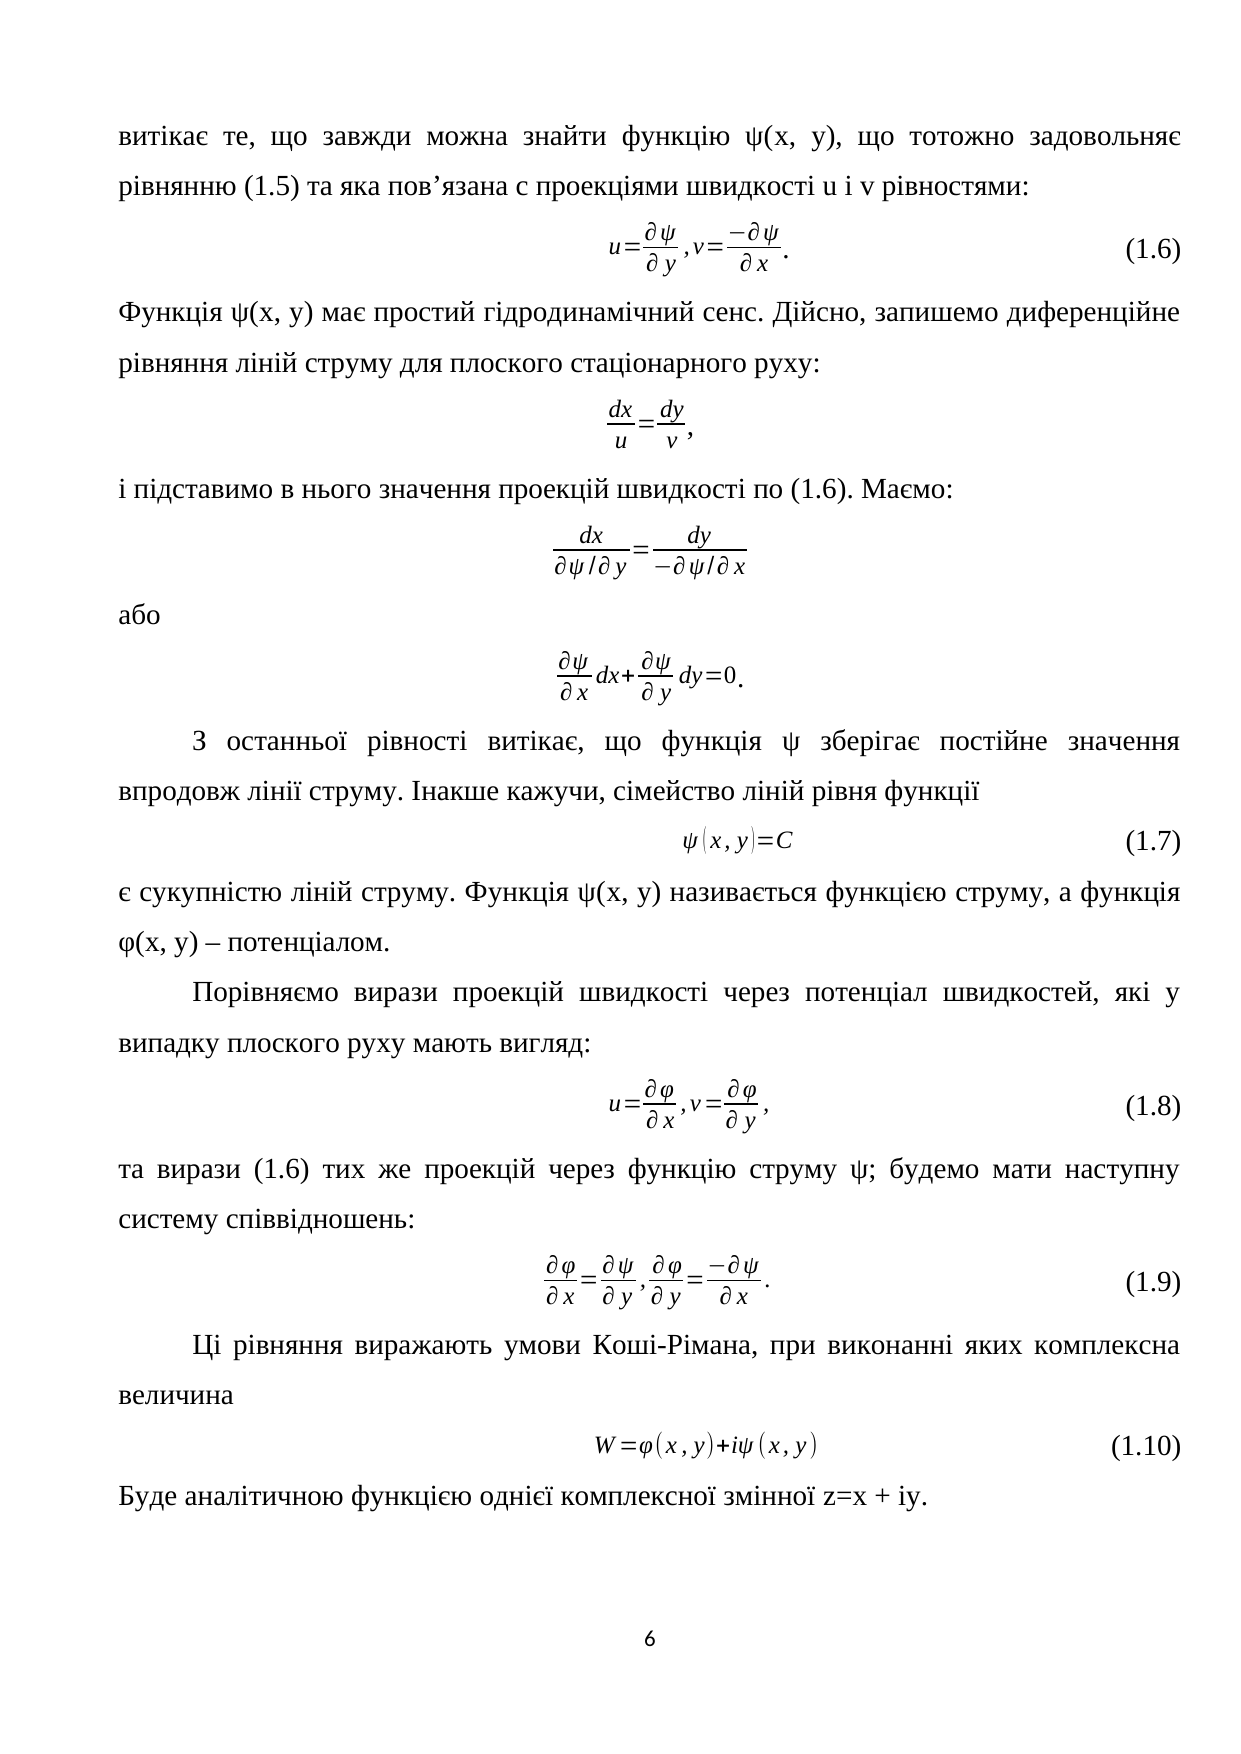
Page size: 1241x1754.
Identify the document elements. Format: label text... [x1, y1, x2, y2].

text Функція ψ(x, y) має простий гідродинамічний сенс. Дійсно, запишемо диференційне рівняння ліній струму для плоского стаціонарного руху: [118, 294, 1181, 378]
text є сукупністю ліній струму. Функція ψ(x, y) називається функцією струму, а функція φ(x, y) – потенціалом. [118, 874, 1181, 958]
text та вирази (1.6) тих же проекцій через функцію струму ψ; будемо мати наступну систему співвідношень: [118, 1151, 1181, 1235]
text З останньої рівності витікає, що функція ψ зберігає постійне значення впродовж лінії струму. Інакше кажучи, сімейство ліній рівня функції [118, 723, 1181, 807]
text (1.9) [118, 1251, 1181, 1310]
text Ці рівняння виражають умови Коші-Рімана, при виконанні яких комплексна величина [118, 1327, 1181, 1411]
text . (1.6) [118, 219, 1181, 278]
text , [118, 395, 1181, 454]
text або [118, 597, 1181, 630]
text Буде аналітичною функцією однієї комплексної змінної z=x + iy. [118, 1478, 1181, 1512]
text Порівняємо вирази проекцій швидкості через потенціал швидкостей, які у випадку плоского руху мають вигляд: [118, 974, 1181, 1058]
text і підставимо в нього значення проекцій швидкості по (1.6). Маємо: [118, 471, 1181, 504]
text (1.8) [118, 1075, 1181, 1134]
text (1.10) [118, 1428, 1181, 1461]
text (1.7) [118, 823, 1181, 857]
text . [118, 647, 1181, 706]
text витікає те, що завжди можна знайти функцію ψ(x, y), що тотожно задовольняє рівнянню (1.5) та яка пов’язана с проекціями швидкості u і v рівностями: [118, 118, 1181, 202]
